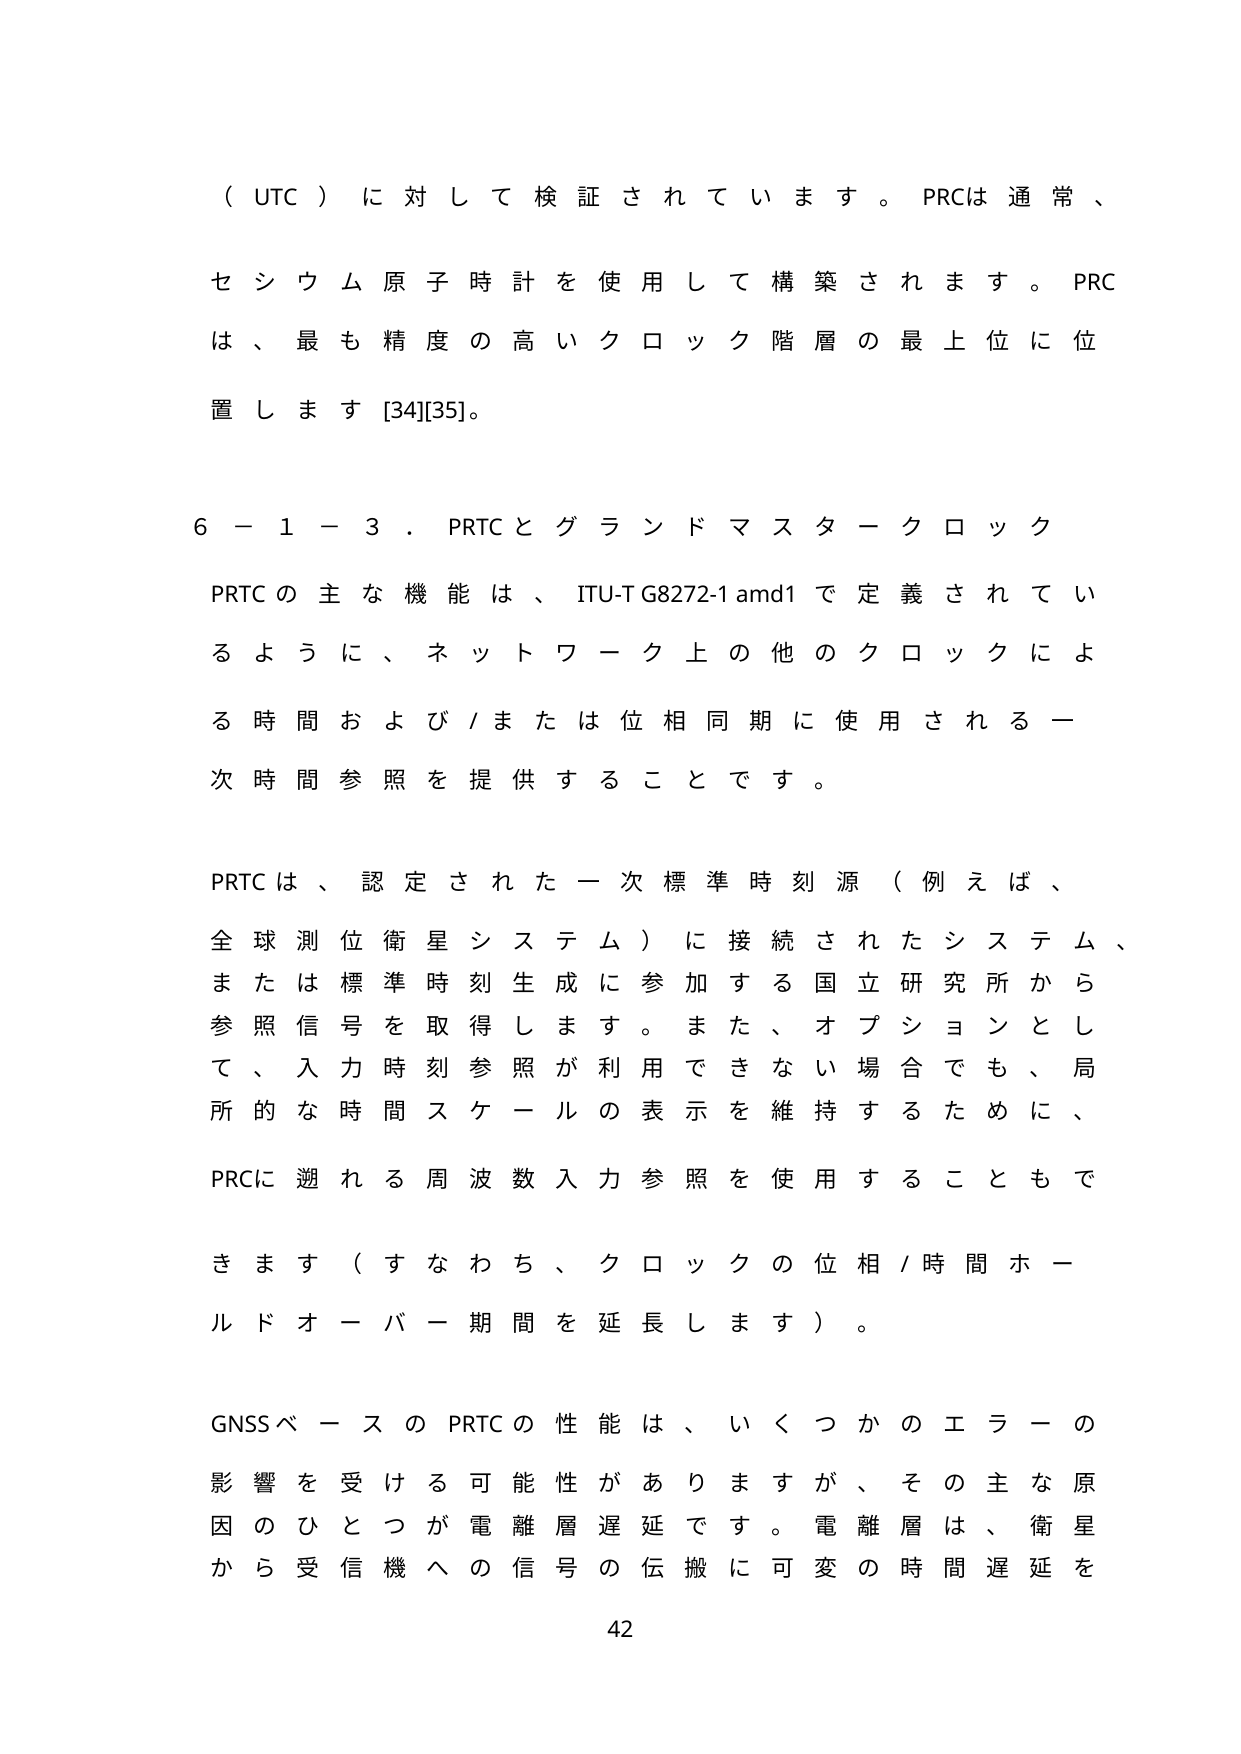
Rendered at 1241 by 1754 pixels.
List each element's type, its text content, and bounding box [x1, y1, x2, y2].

text ６－１－３．PRTCとグランドマスタークロック [168, 493, 1116, 559]
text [192, 162, 1116, 441]
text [192, 1389, 1116, 1583]
text PRTCは、認定された一次標準時刻源（例えば、全球測位衛星システム）に接続されたシステム、または標準時刻生成に参加する国立研究所から参照信号を取得します。また、オプションとして、入力時刻参照が利用できない場合でも、局所的な時間スケールの表示を維持するために、PRCに遡れる周波数入力参照を使用することもできます（すなわち、クロックの位相/時間ホールドオーバー期間を延長します）。 [192, 847, 1116, 1338]
text PRTCの主な機能は、ITU-T G8272-1 amd1で定義されているように、ネットワーク上の他のクロックによる時間および/または位相同期に使用される一次時間参照を提供することです。 [192, 559, 1116, 796]
